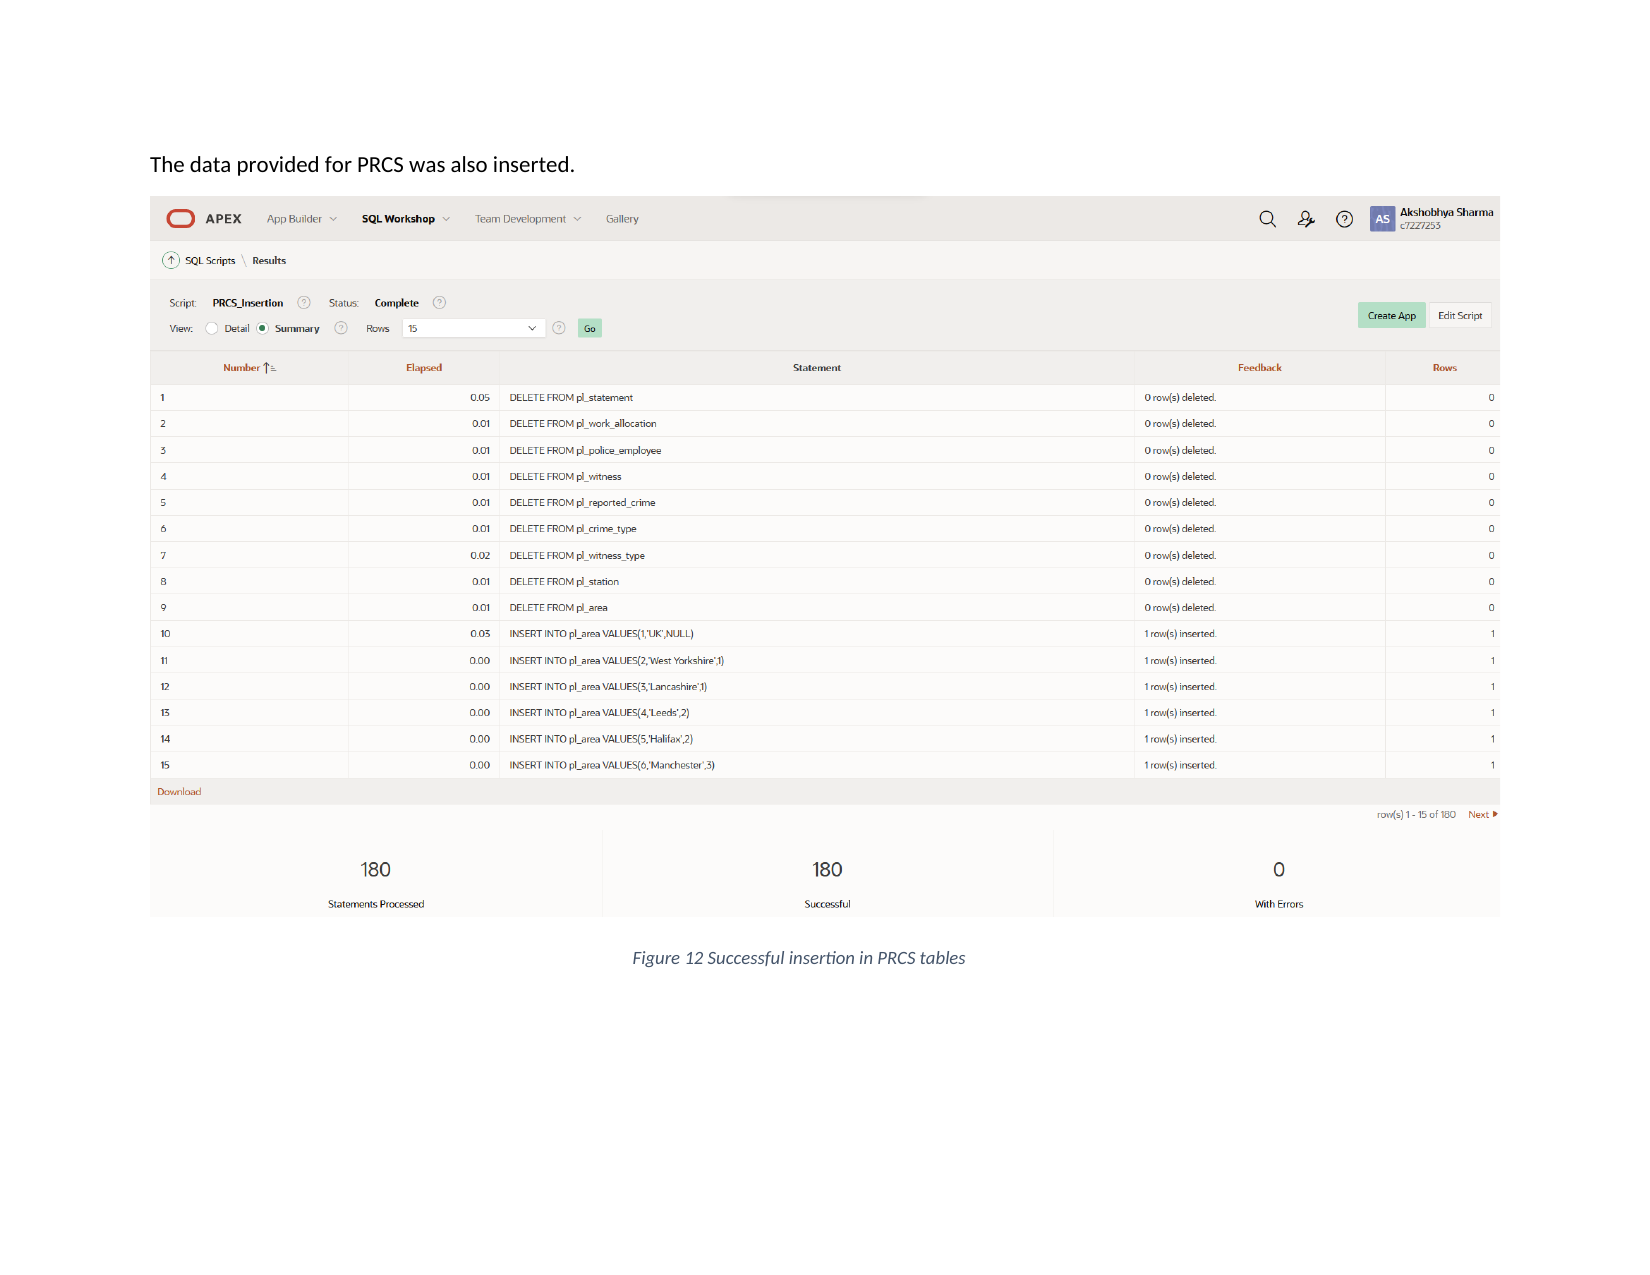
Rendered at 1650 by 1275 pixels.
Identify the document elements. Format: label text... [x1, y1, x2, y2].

picture [150, 196, 1500, 917]
text The data provided for PRCS was also inserted. [150, 150, 1500, 178]
